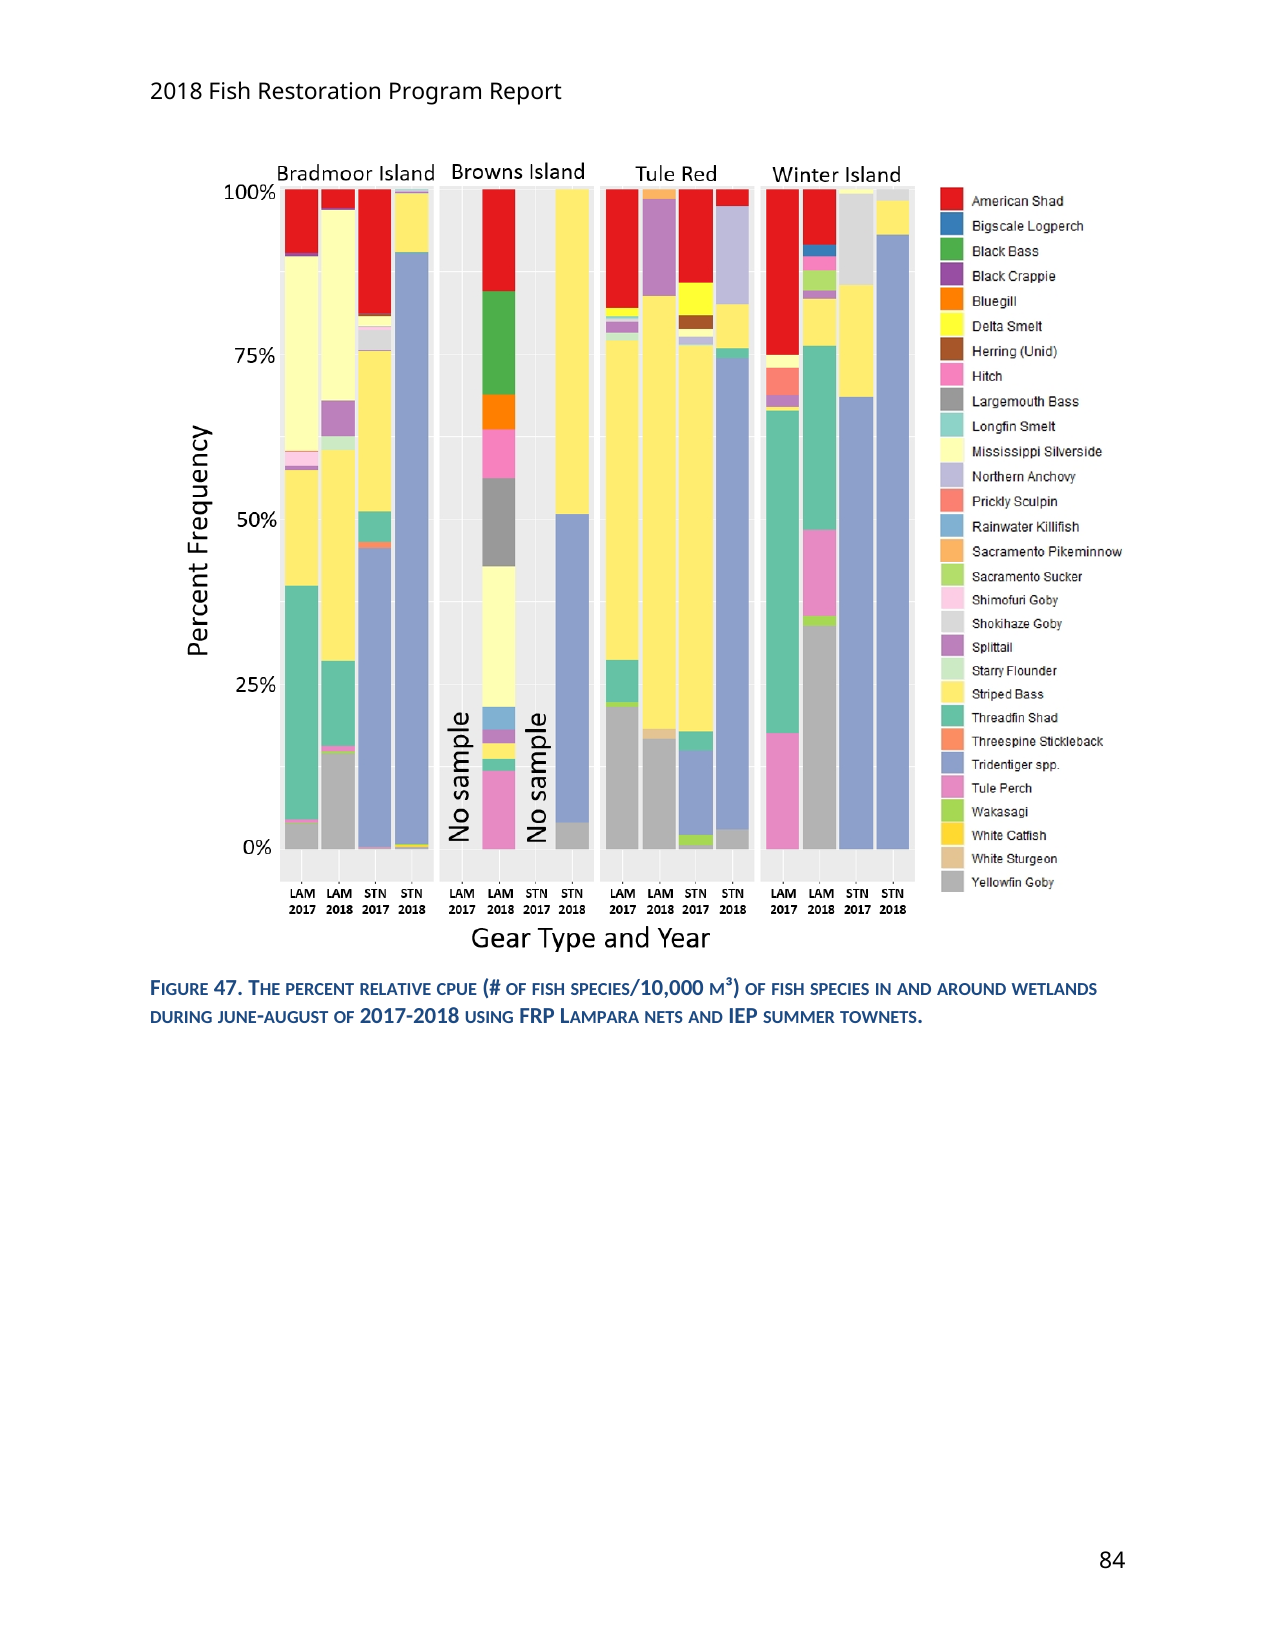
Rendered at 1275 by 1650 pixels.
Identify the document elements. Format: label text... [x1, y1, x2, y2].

picture [150, 150, 1125, 974]
